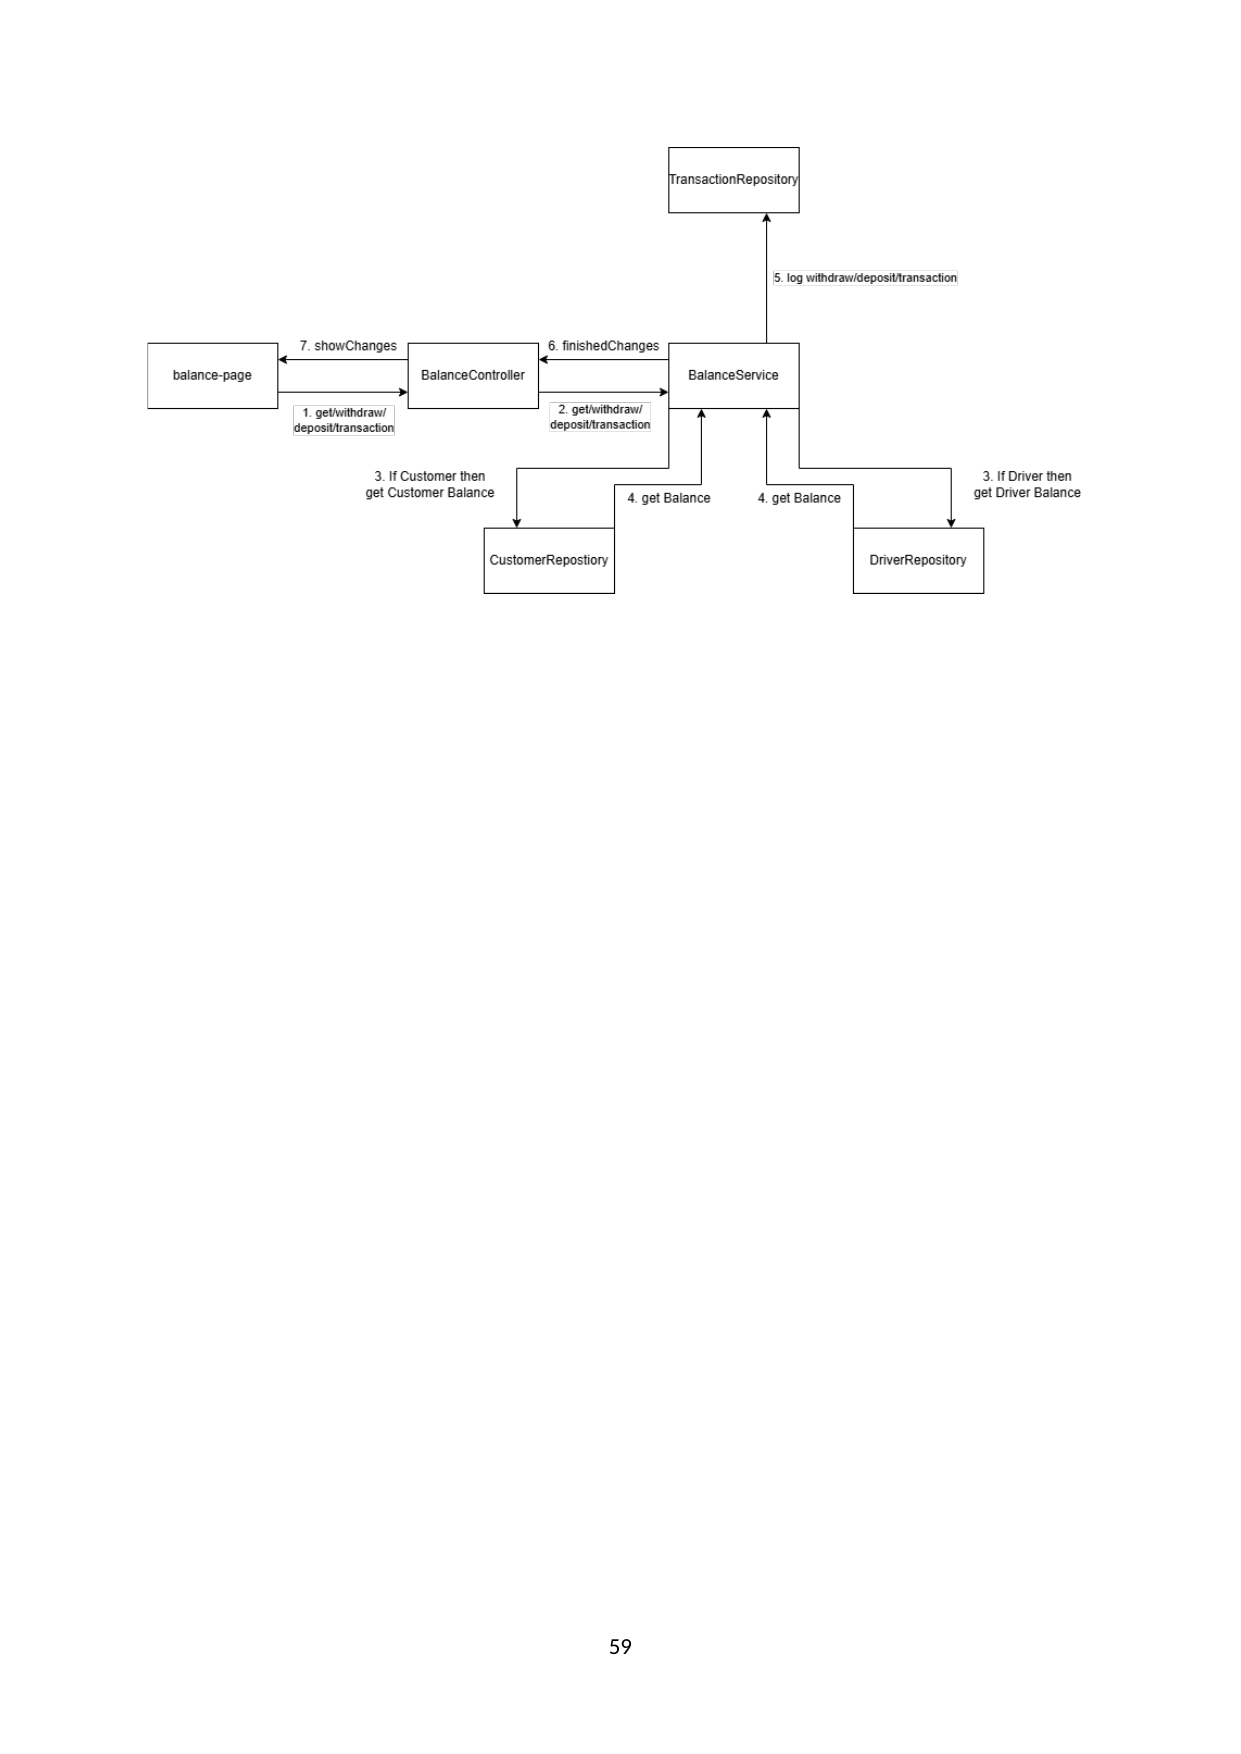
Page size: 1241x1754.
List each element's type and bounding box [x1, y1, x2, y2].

picture [147, 147, 1093, 594]
